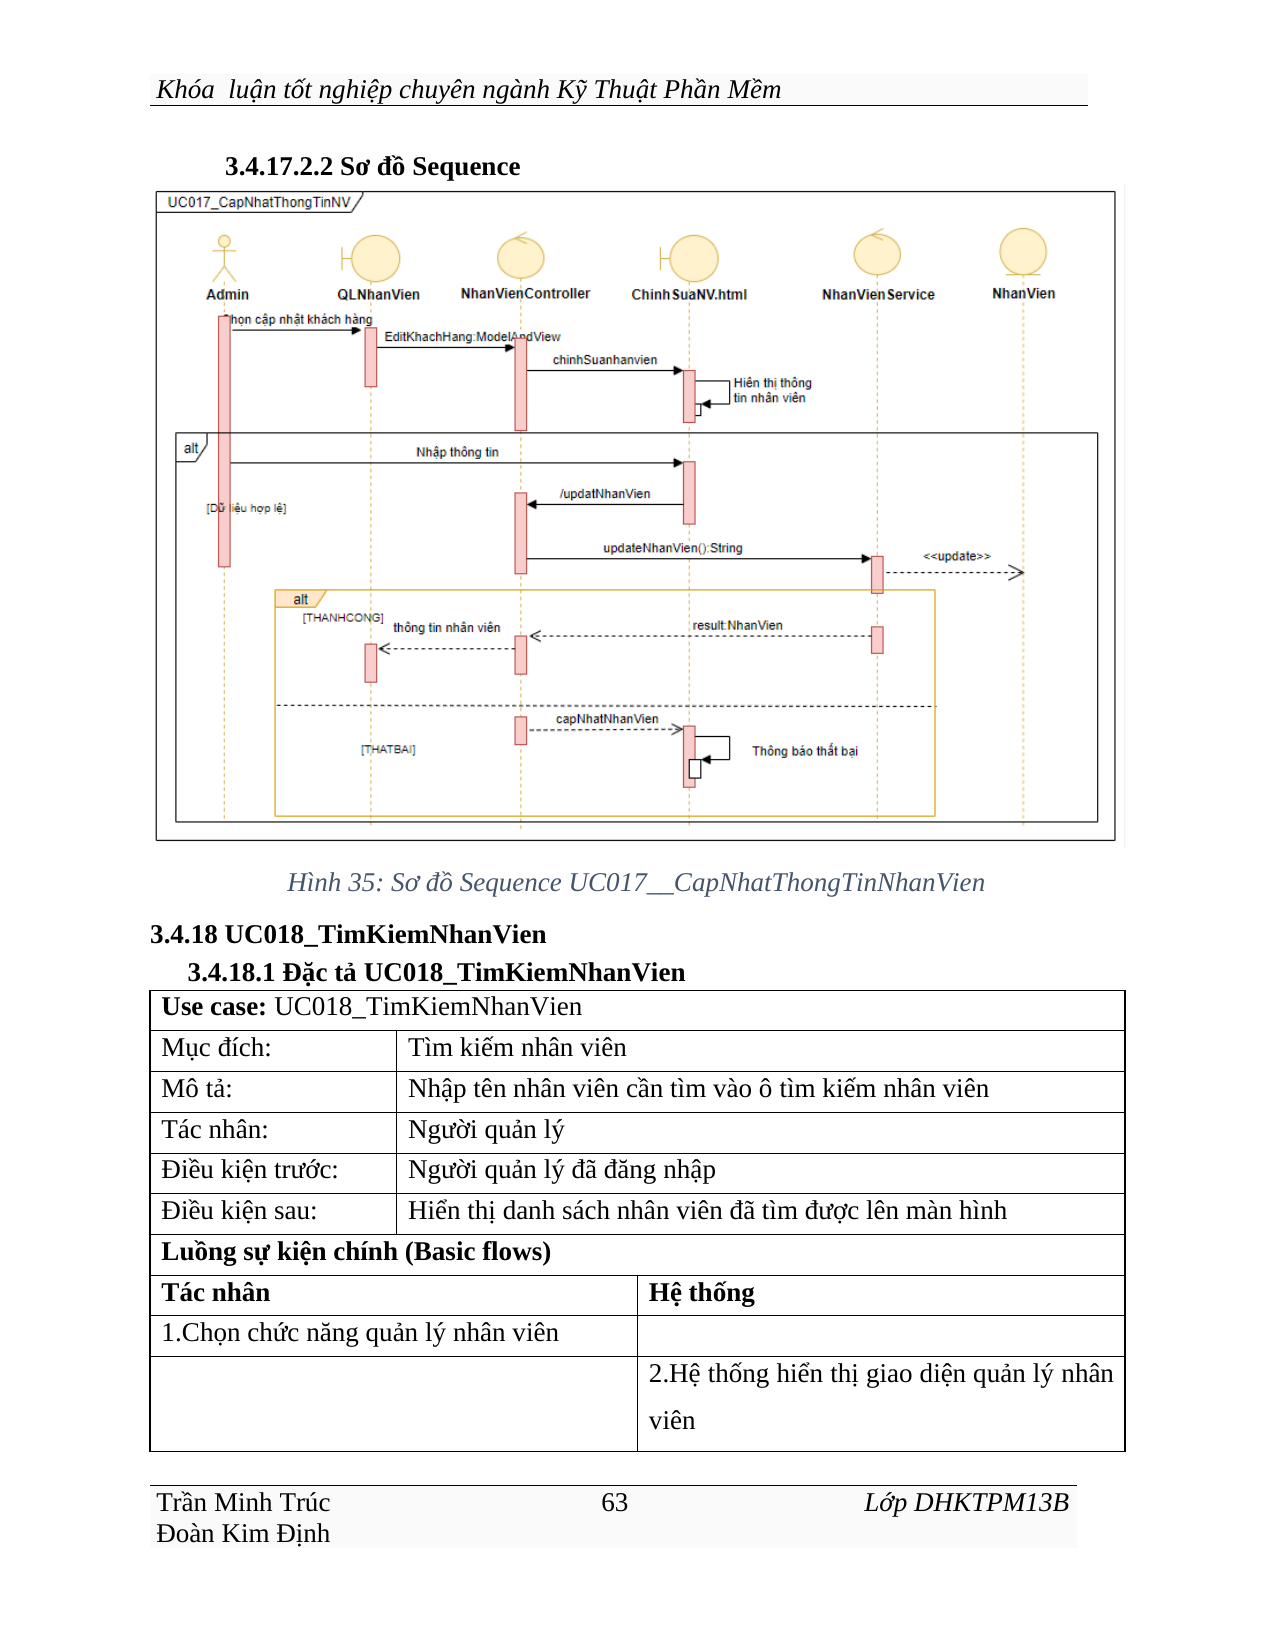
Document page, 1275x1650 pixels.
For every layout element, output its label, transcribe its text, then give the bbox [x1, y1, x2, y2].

table_cell Điều kiện trước: [151, 1154, 396, 1193]
text Hình 35: Sơ đồ Sequence UC017__CapNhatThongTinNhanVien [150, 866, 1125, 897]
table_cell Mô tả: [151, 1072, 396, 1112]
table_cell Điều kiện sau: [151, 1194, 396, 1234]
table_cell Luồng sự kiện chính (Basic flows) [151, 1235, 1124, 1274]
table_cell Tìm kiếm nhân viên [397, 1031, 1124, 1071]
table_cell Mục đích: [151, 1031, 396, 1071]
table_cell Người quản lý [397, 1113, 1124, 1152]
table_cell Hiển thị danh sách nhân viên đã tìm được lên màn hình [397, 1194, 1124, 1234]
table_cell Tác nhân: [151, 1113, 396, 1152]
subtitle 3.4.18 UC018_TimKiemNhanVien [150, 918, 1125, 949]
table_header Use case: UC018_TimKiemNhanVien [151, 991, 1124, 1030]
table_cell Hệ thống [638, 1276, 1124, 1315]
subtitle 3.4.18.1 Đặc tả UC018_TimKiemNhanVien [187, 956, 1125, 987]
table_cell [638, 1316, 1124, 1356]
table_cell Tác nhân [151, 1276, 637, 1315]
table_cell Người quản lý đã đăng nhập [397, 1154, 1124, 1193]
table_cell 1.Chọn chức năng quản lý nhân viên [151, 1316, 637, 1356]
table_cell [151, 1357, 637, 1451]
subtitle 3.4.17.2.2 Sơ đồ Sequence [150, 150, 1125, 181]
table_cell 2.Hệ thống hiển thị giao diện quản lý nhân viên [638, 1357, 1124, 1451]
table_cell Nhập tên nhân viên cần tìm vào ô tìm kiếm nhân viên [397, 1072, 1124, 1112]
picture [150, 183, 1125, 848]
